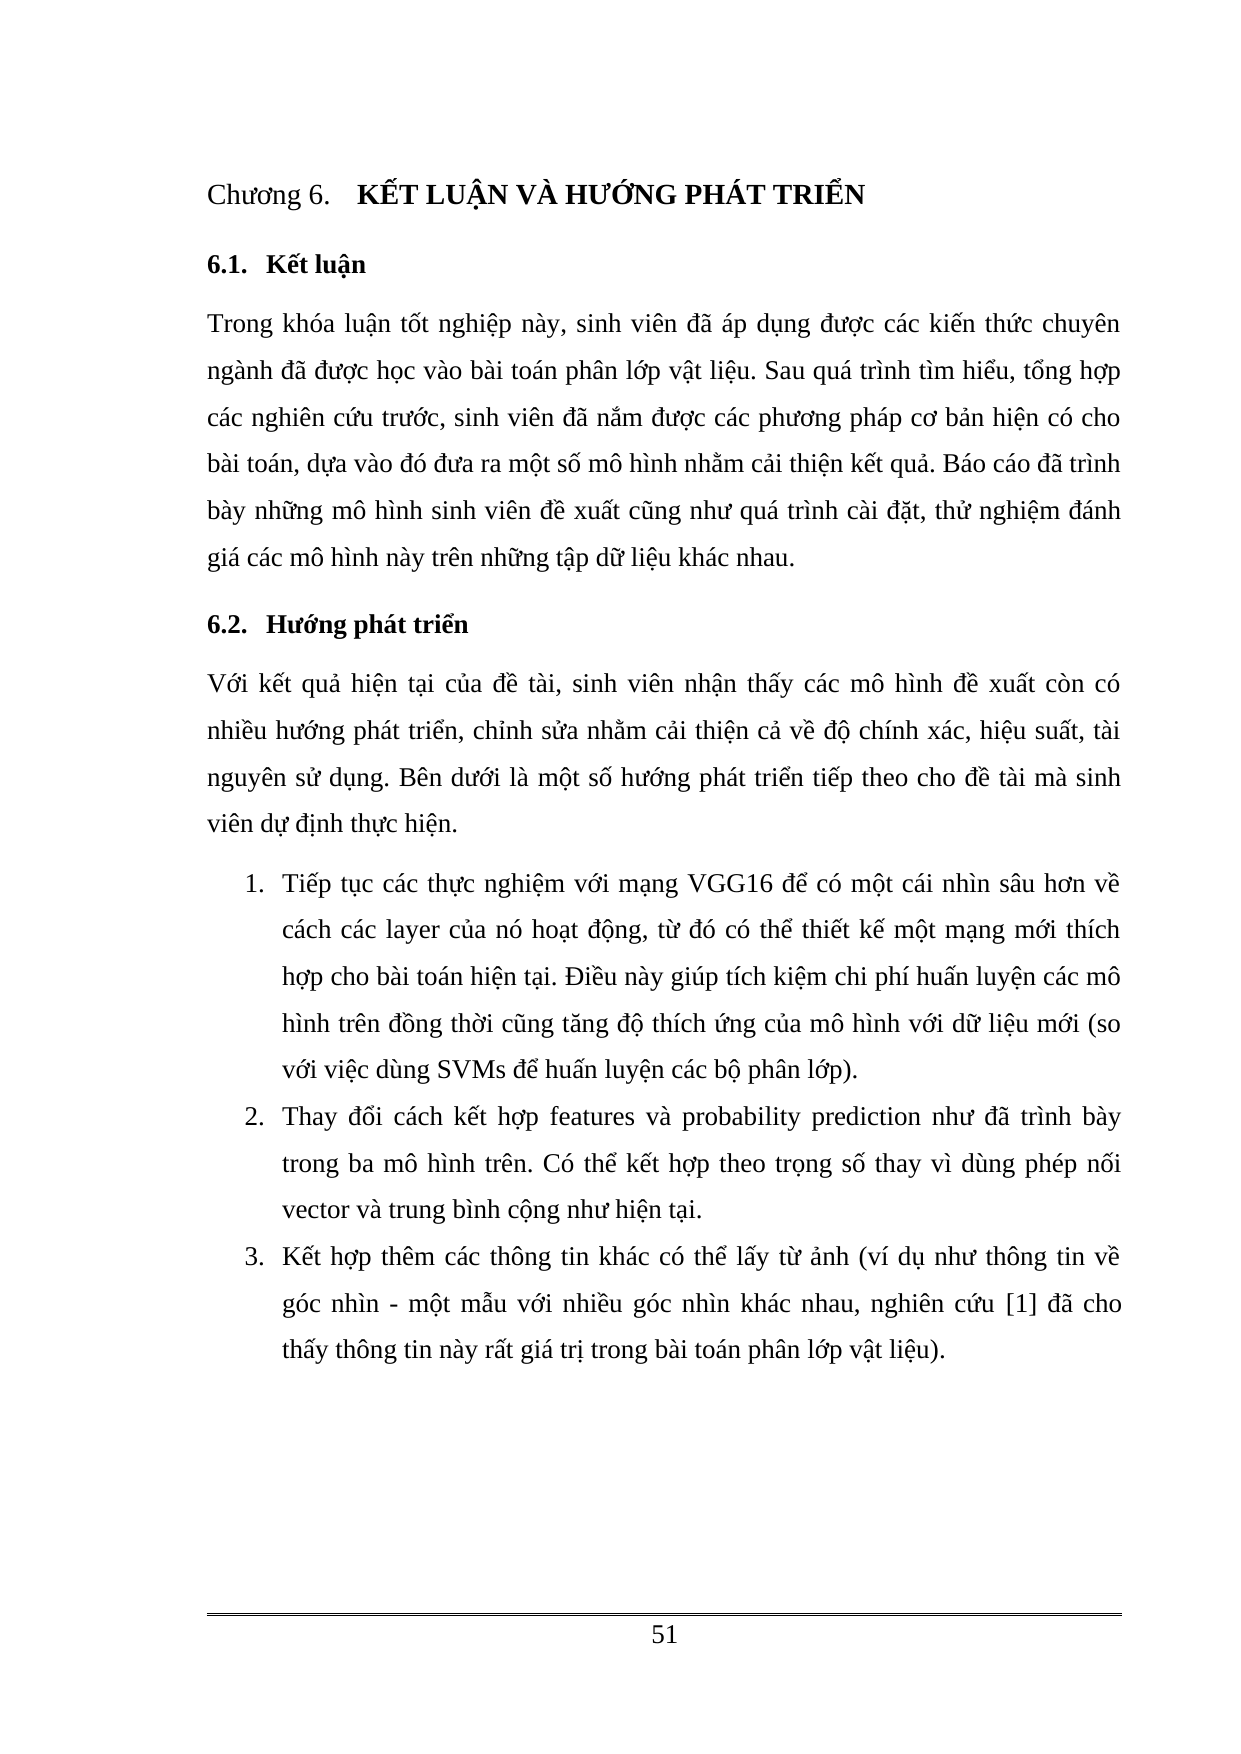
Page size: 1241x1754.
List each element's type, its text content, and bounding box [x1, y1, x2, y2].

list Kết hợp thêm các thông tin khác có thể lấy từ ảnh (ví dụ như thông tin về góc nhìn - một mẫu với nhiều góc nhìn khác nhau, nghiên cứu đã cho thấy thông tin này rất giá trị trong bài toán phân lớp vật liệu). [244, 1240, 1122, 1364]
list Tiếp tục các thực nghiệm với mạng VGG16 để có một cái nhìn sâu hơn về cách các layer của nó hoạt động, từ đó có thể thiết kế một mạng mới thích hợp cho bài toán hiện tại. Điều này giúp tích kiệm chi phí huấn luyện các mô hình trên đồng thời cũng tăng độ thích ứng của mô hình với dữ liệu mới (so với việc dùng SVMs để huấn luyện các bộ phân lớp). [244, 867, 1122, 1084]
text Trong khóa luận tốt nghiệp này, sinh viên đã áp dụng được các kiến thức chuyên ngành đã được học vào bài toán phân lớp vật liệu. Sau quá trình tìm hiểu, tổng hợp các nghiên cứu trước, sinh viên đã nắm được các phương pháp cơ bản hiện có cho bài toán, dựa vào đó đưa ra một số mô hình nhằm cải thiện kết quả. Báo cáo đã trình bày những mô hình sinh viên đề xuất cũng như quá trình cài đặt, thử nghiệm đánh giá các mô hình này trên những tập dữ liệu khác nhau. [207, 307, 1122, 572]
subtitle Kết luận [207, 248, 1122, 279]
subtitle KẾT LUẬN VÀ HƯỚNG PHÁT TRIỂN [207, 177, 1122, 211]
text Với kết quả hiện tại của đề tài, sinh viên nhận thấy các mô hình đề xuất còn có nhiều hướng phát triển, chỉnh sửa nhằm cải thiện cả về độ chính xác, hiệu suất, tài nguyên sử dụng. Bên dưới là một số hướng phát triển tiếp theo cho đề tài mà sinh viên dự định thực hiện. [207, 667, 1122, 839]
list Thay đổi cách kết hợp features và probability prediction như đã trình bày trong ba mô hình trên. Có thể kết hợp theo trọng số thay vì dùng phép nối vector và trung bình cộng như hiện tại. [244, 1100, 1122, 1224]
subtitle Hướng phát triển [207, 608, 1122, 639]
